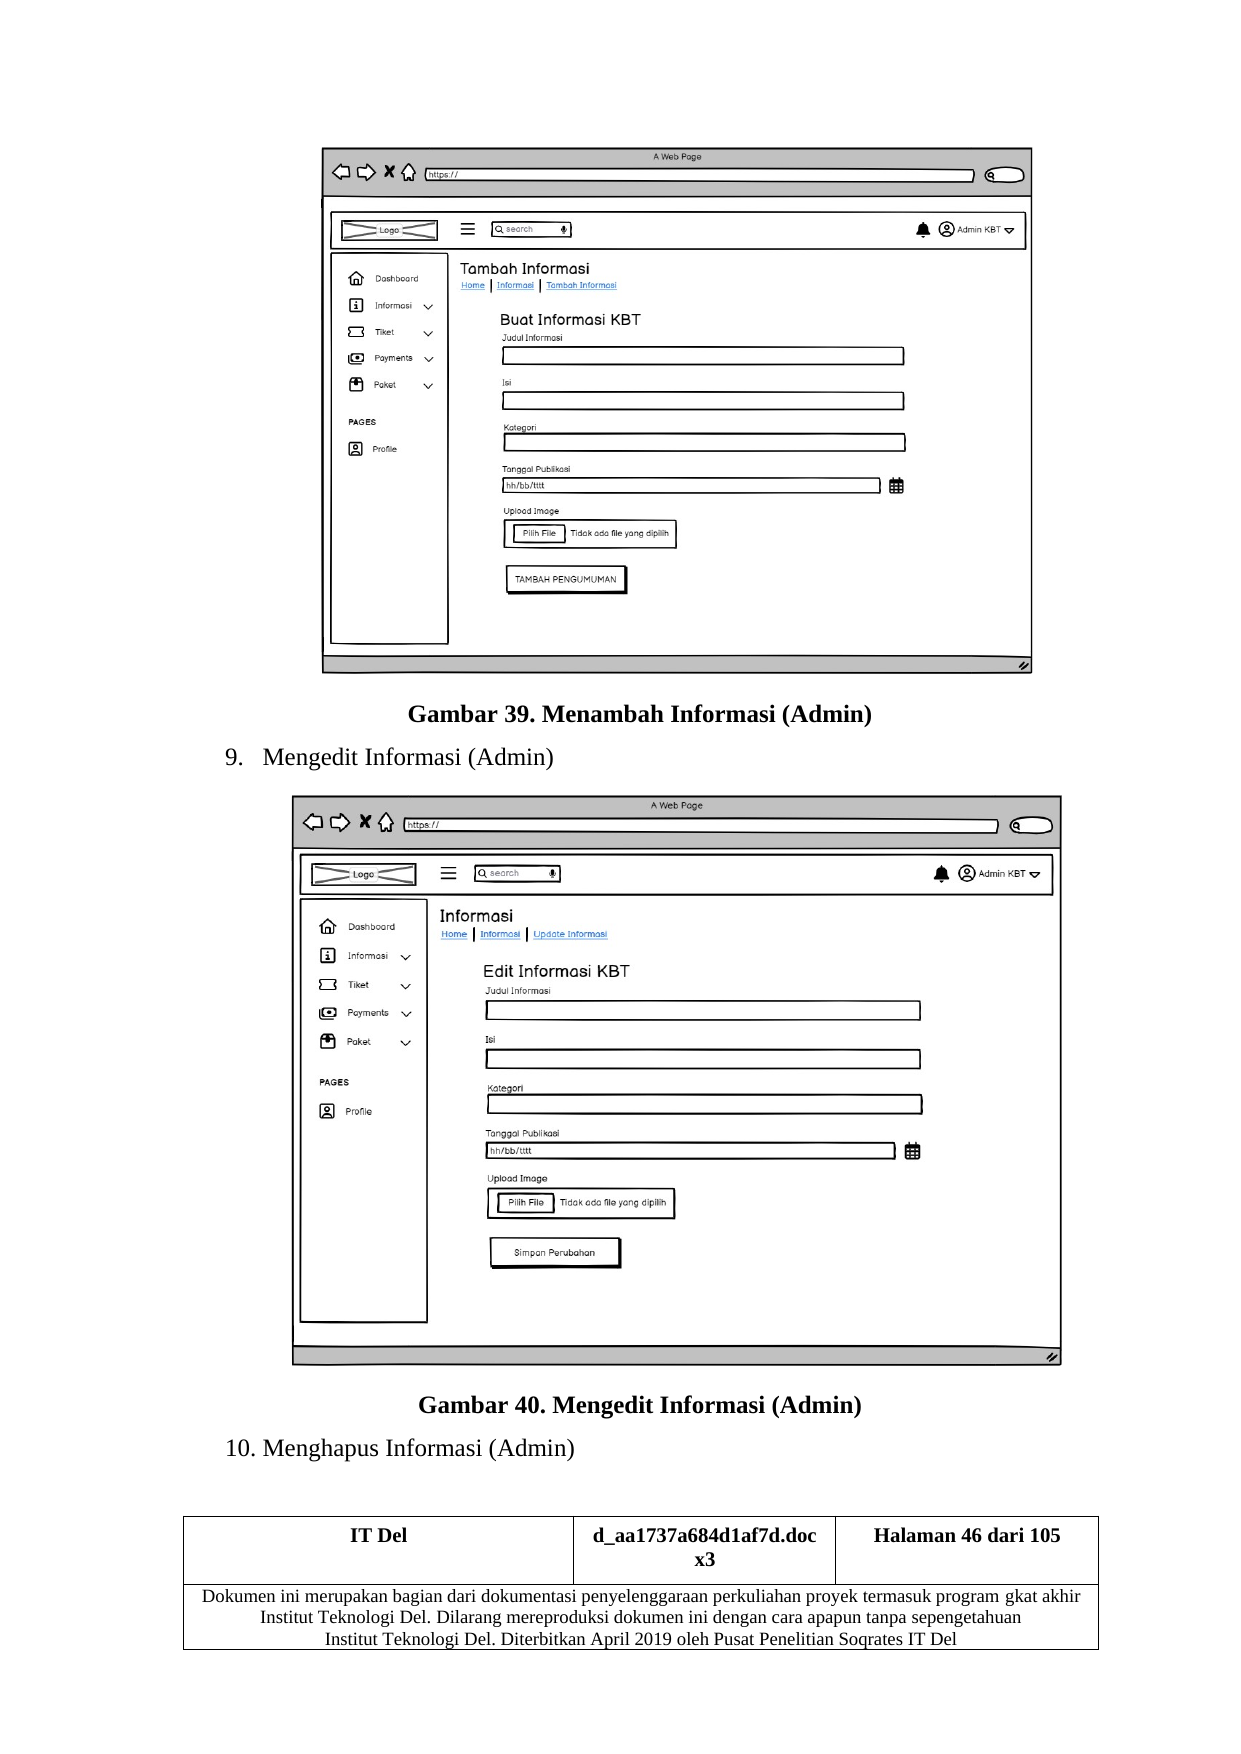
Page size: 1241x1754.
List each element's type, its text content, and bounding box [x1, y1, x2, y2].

picture [291, 795, 1062, 1366]
picture [321, 147, 1033, 674]
list Menghapus Informasi (Admin) [225, 1433, 1092, 1462]
list Mengedit Informasi (Admin) [225, 742, 1092, 771]
